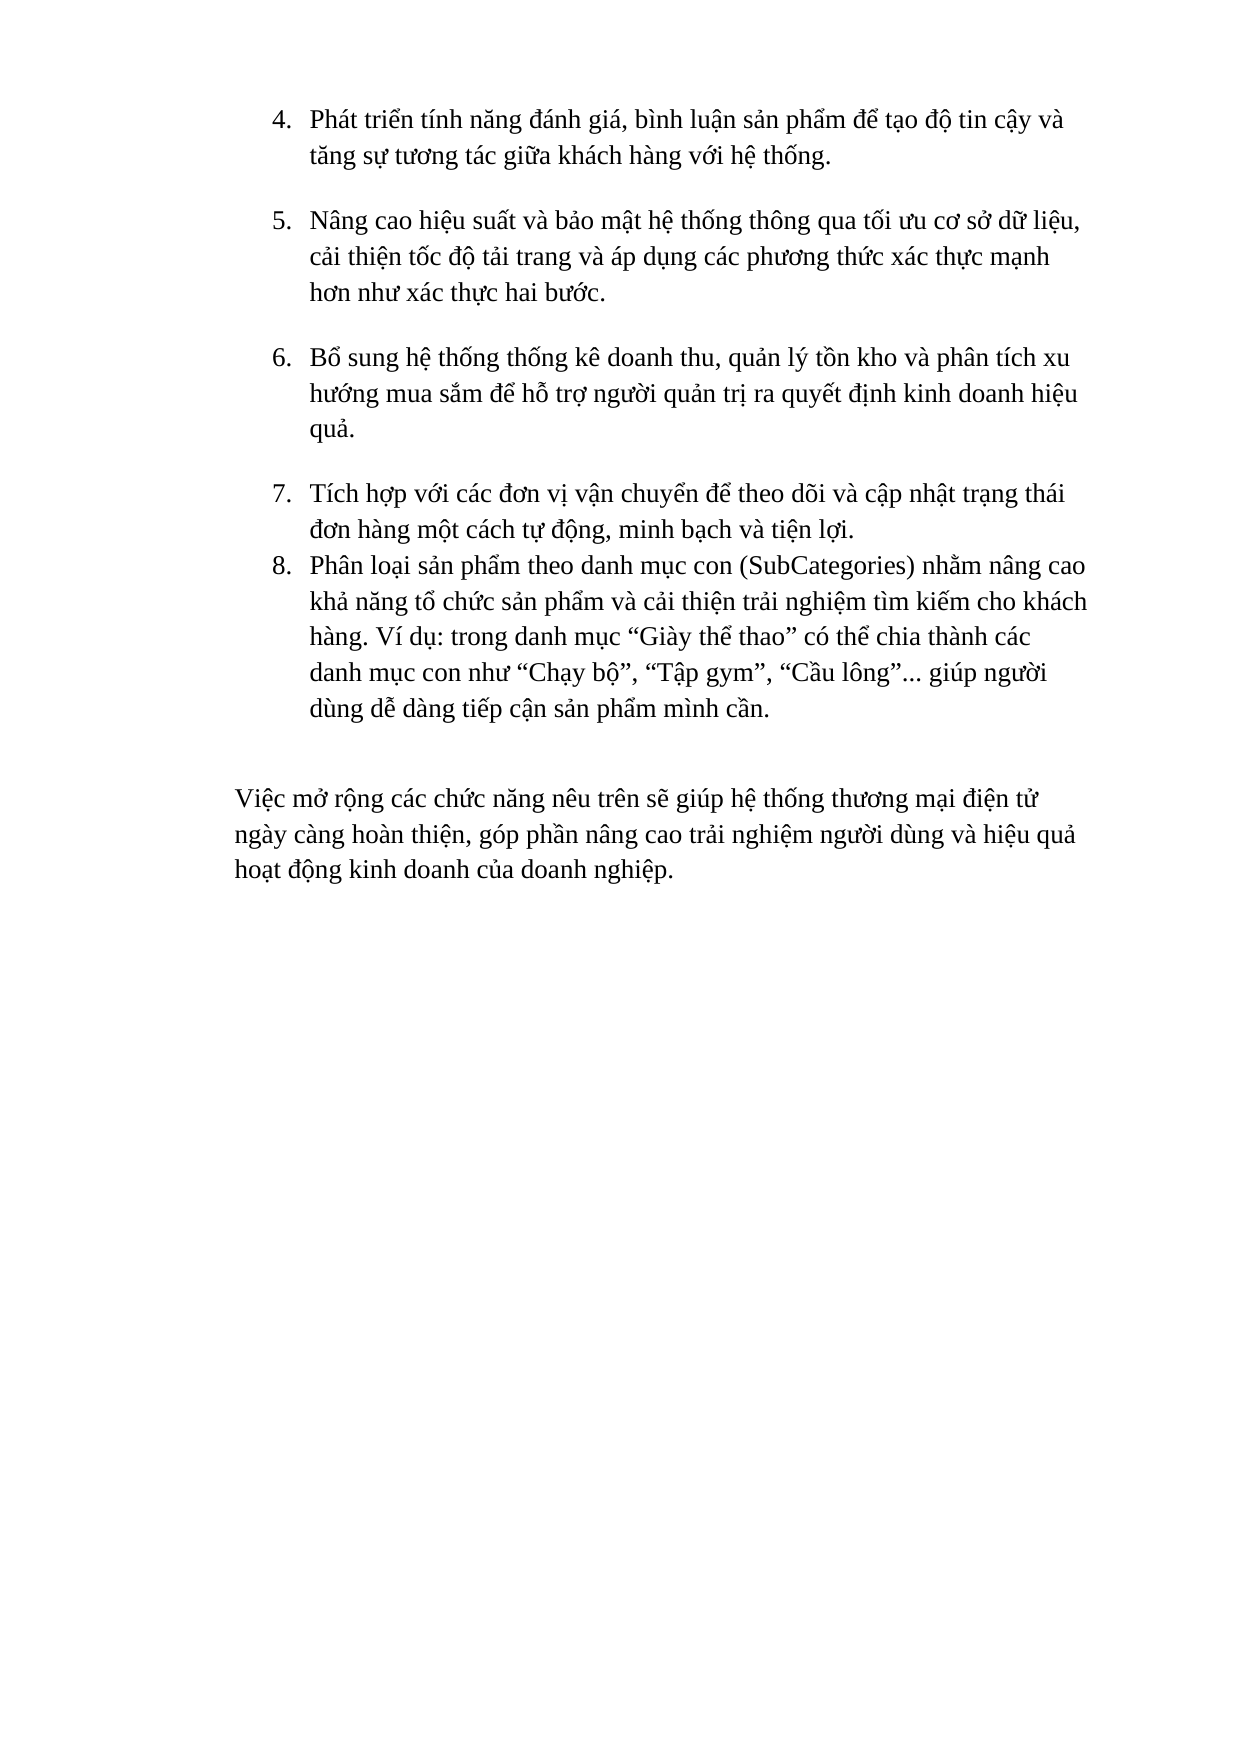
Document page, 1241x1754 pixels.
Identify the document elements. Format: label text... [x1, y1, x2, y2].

list Bổ sung hệ thống thống kê doanh thu, quản lý tồn kho và phân tích xu hướng mua sắm để hỗ trợ người quản trị ra quyết định kinh doanh hiệu quả. [272, 341, 1090, 474]
list Phân loại sản phẩm theo danh mục con (SubCategories) nhằm nâng cao khả năng tổ chức sản phẩm và cải thiện trải nghiệm tìm kiếm cho khách hàng. Ví dụ: trong danh mục “Giày thể thao” có thể chia thành các danh mục con như “Chạy bộ”, “Tập gym”, “Cầu lông”... giúp người dùng dễ dàng tiếp cận sản phẩm mình cần. [272, 549, 1090, 753]
list Tích hợp với các đơn vị vận chuyển để theo dõi và cập nhật trạng thái đơn hàng một cách tự động, minh bạch và tiện lợi. [272, 478, 1090, 544]
list Nâng cao hiệu suất và bảo mật hệ thống thông qua tối ưu cơ sở dữ liệu, cải thiện tốc độ tải trang và áp dụng các phương thức xác thực mạnh hơn như xác thực hai bước. [272, 204, 1090, 337]
list Phát triển tính năng đánh giá, bình luận sản phẩm để tạo độ tin cậy và tăng sự tương tác giữa khách hàng với hệ thống. [272, 103, 1090, 200]
text Việc mở rộng các chức năng nêu trên sẽ giúp hệ thống thương mại điện tử ngày càng hoàn thiện, góp phần nâng cao trải nghiệm người dùng và hiệu quả hoạt động kinh doanh của doanh nghiệp. [234, 782, 1090, 885]
